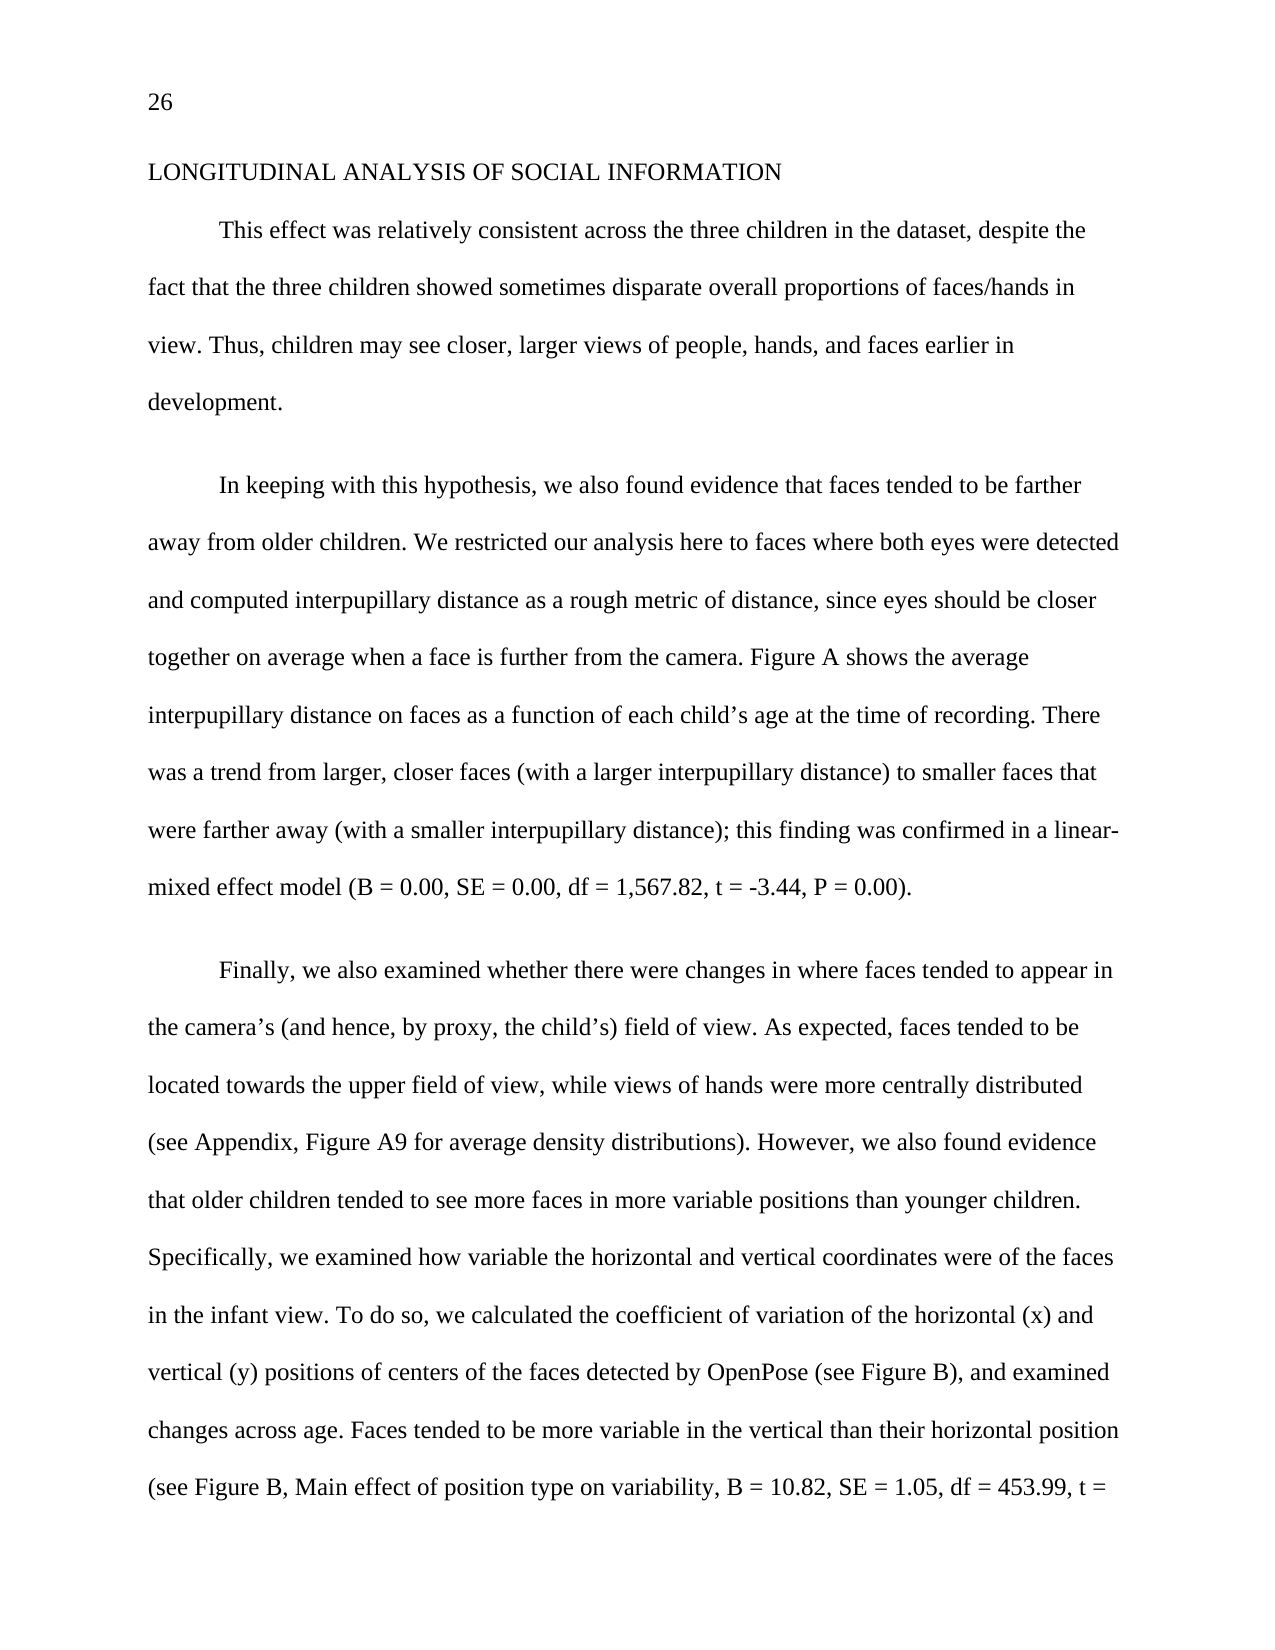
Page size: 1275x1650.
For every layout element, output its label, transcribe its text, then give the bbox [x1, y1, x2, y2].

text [148, 955, 1127, 1501]
text This effect was relatively consistent across the three children in the dataset, despite the fact that the three children showed sometimes disparate overall proportions of faces/hands in view. Thus, children may see closer, larger views of people, hands, and faces earlier in development. [148, 215, 1127, 416]
text In keeping with this hypothesis, we also found evidence that faces tended to be farther away from older children. We restricted our analysis here to faces where both eyes were detected and computed interpupillary distance as a rough metric of distance, since eyes should be closer together on average when a face is further from the camera. Figure A shows the average interpupillary distance on faces as a function of each child’s age at the time of recording. There was a trend from larger, closer faces (with a larger interpupillary distance) to smaller faces that were farther away (with a smaller interpupillary distance); this finding was confirmed in a linear-mixed effect model (B = 0.00, SE = 0.00, df = 1,567.82, t = -3.44, P = 0.00). [148, 470, 1127, 901]
